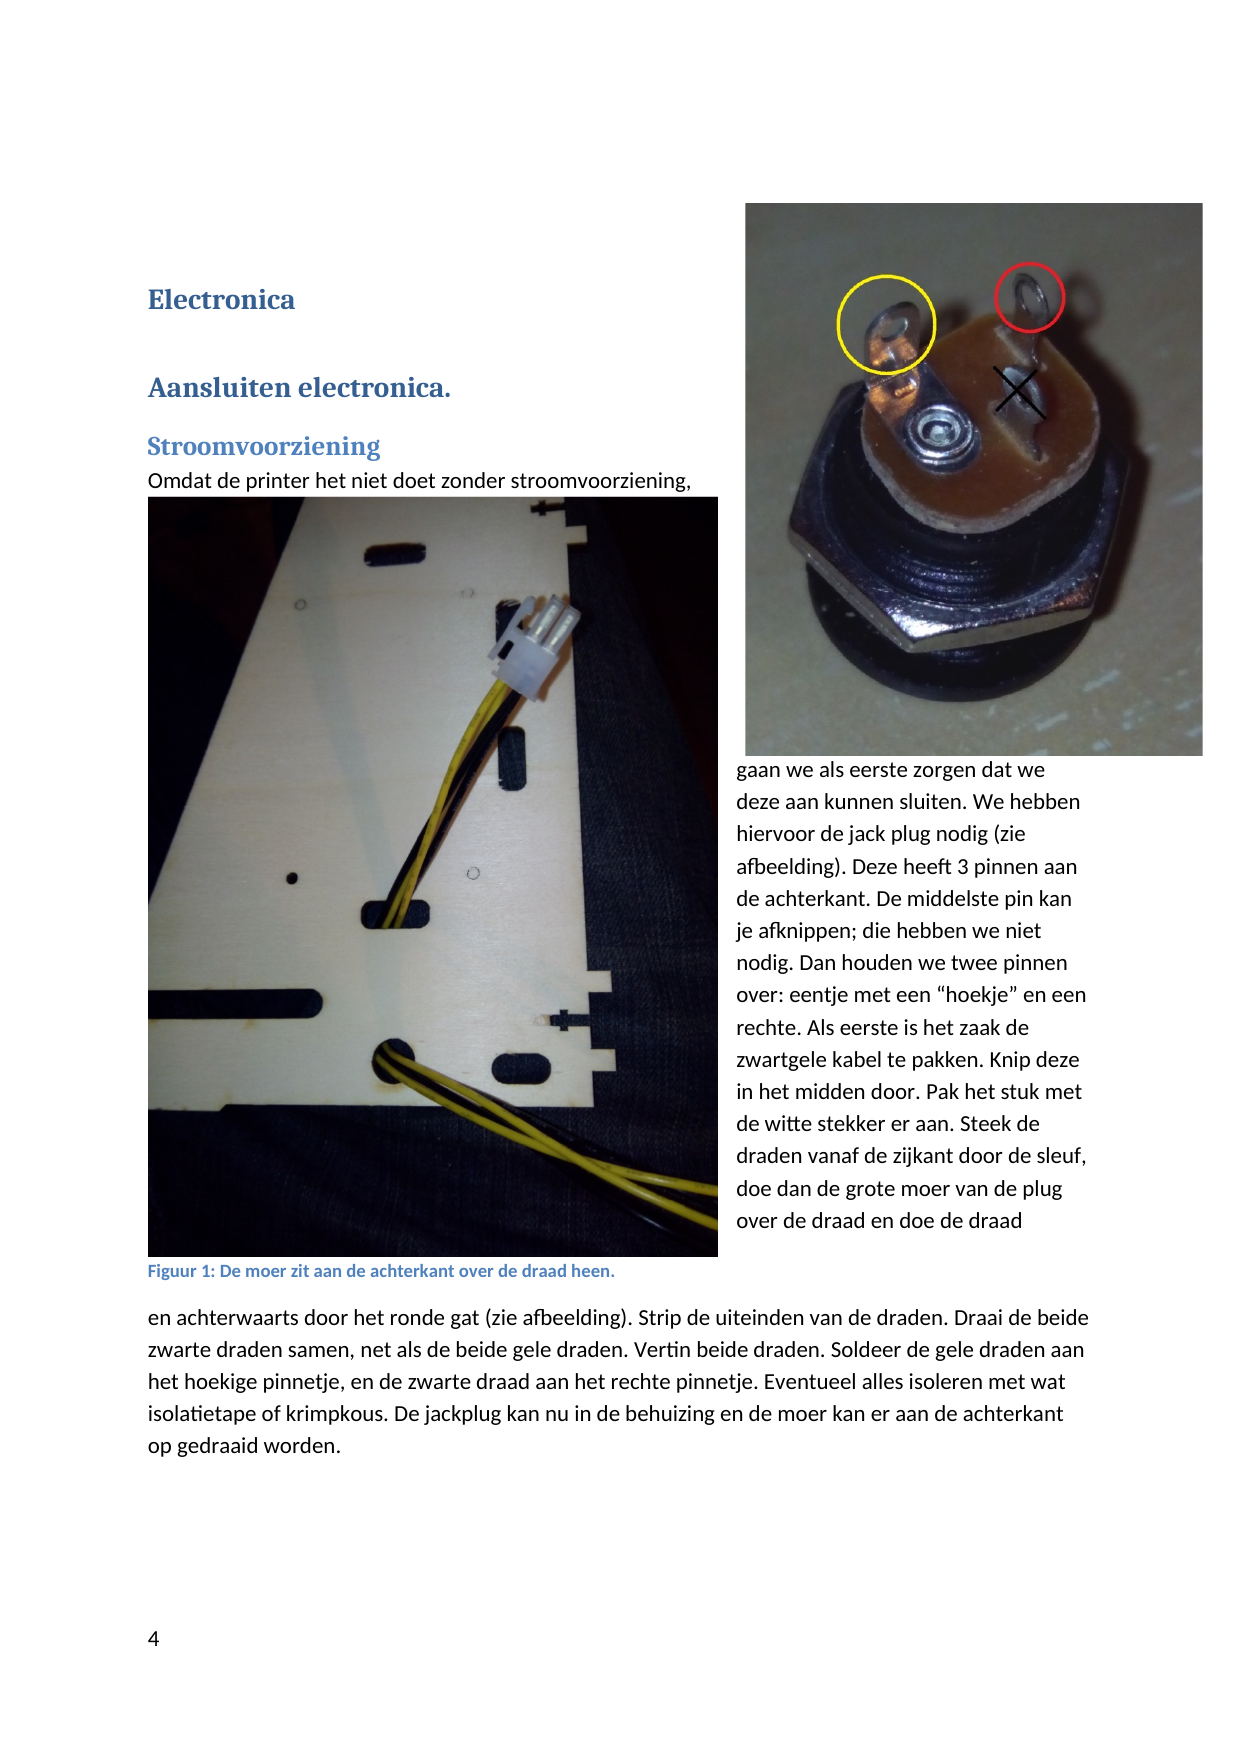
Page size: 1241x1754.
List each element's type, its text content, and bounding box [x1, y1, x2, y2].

picture [148, 497, 717, 1257]
picture [745, 203, 1203, 756]
text en achterwaarts door het ronde gat (zie afbeelding). Strip de uiteinden van de draden. Draai de beide zwarte draden samen, net als de beide gele draden. Vertin beide draden. Soldeer de gele draden aan het hoekige pinnetje, en de zwarte draad aan het rechte pinnetje. Eventueel alles isoleren met wat isolatietape of krimpkous. De jackplug kan nu in de behuizing en de moer kan er aan de achterkant op gedraaid worden. [148, 1303, 1093, 1459]
subtitle Electronica [148, 283, 745, 316]
subtitle Stroomvoorziening [148, 431, 745, 462]
subtitle Aansluiten electronica. [148, 371, 745, 405]
